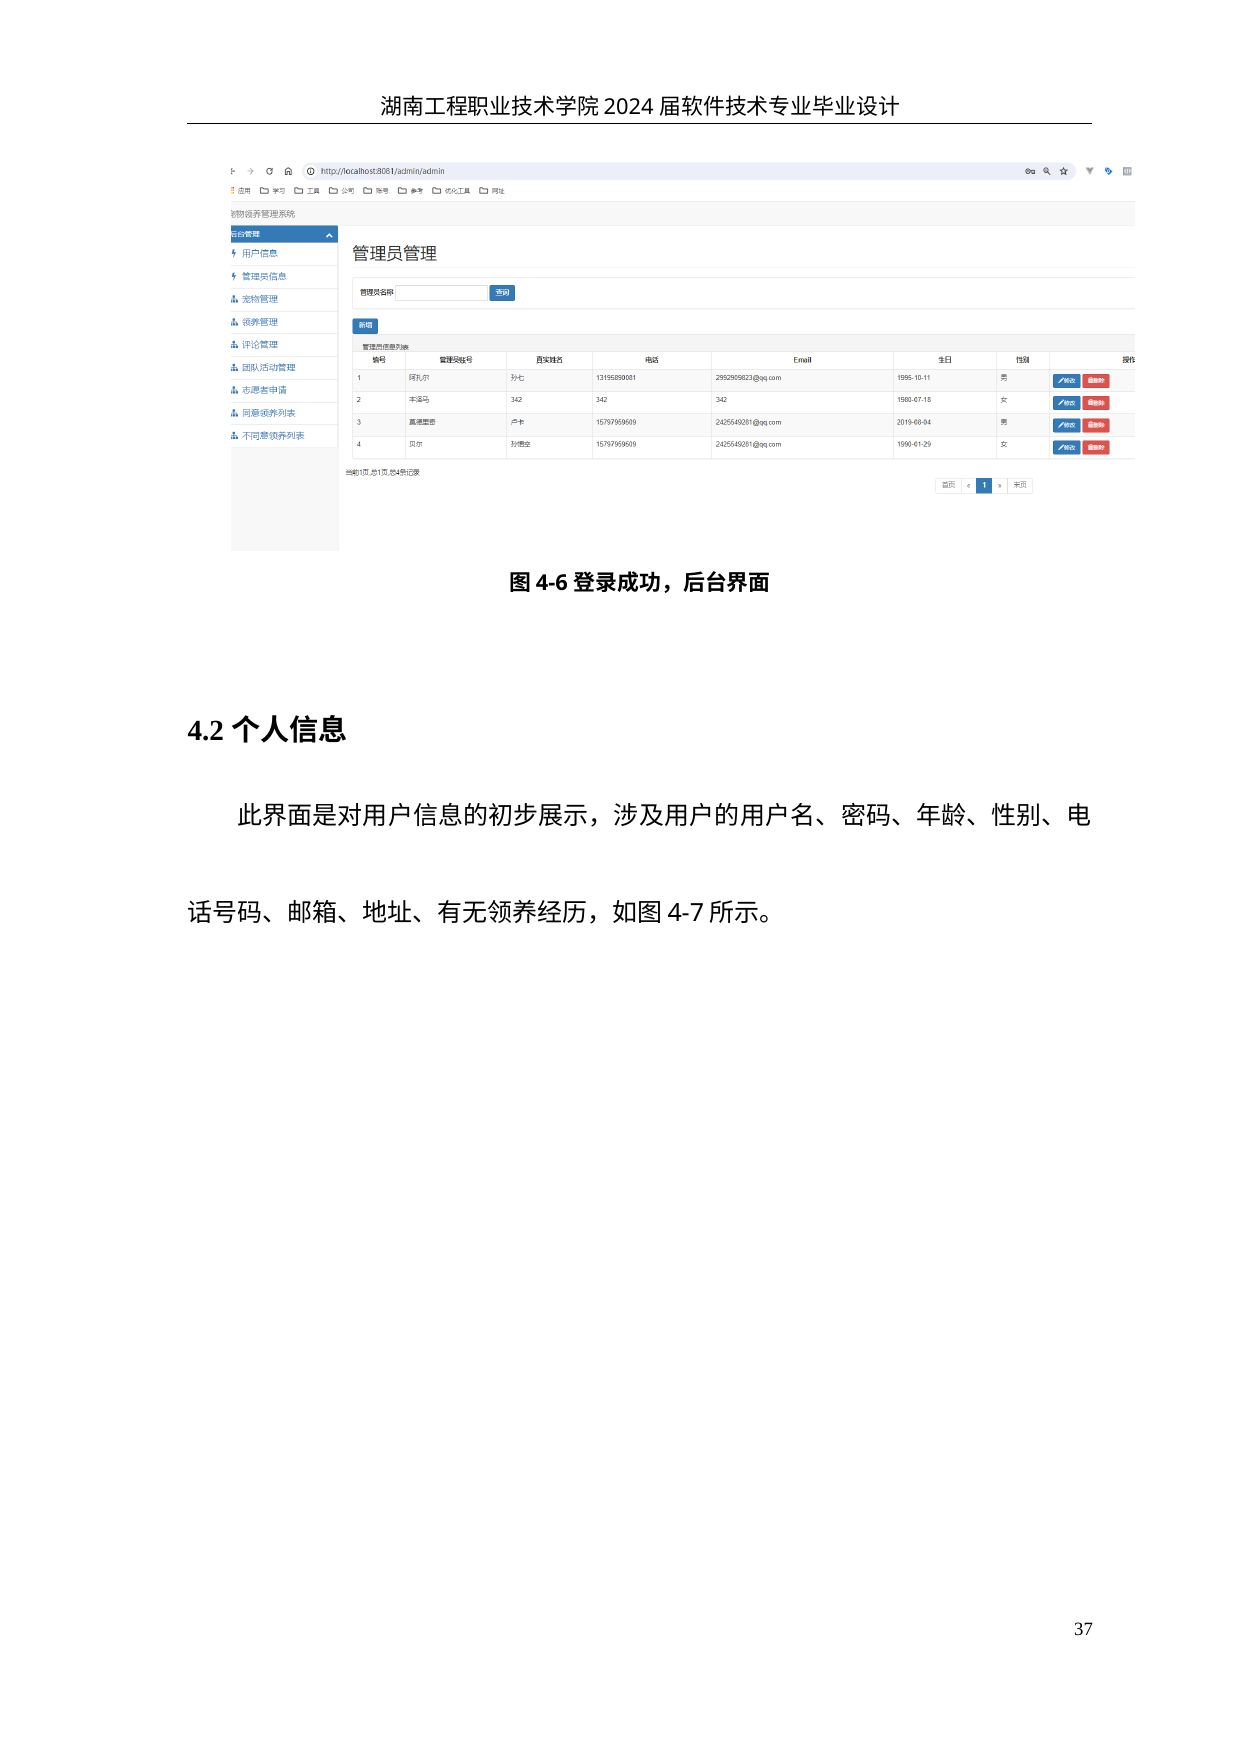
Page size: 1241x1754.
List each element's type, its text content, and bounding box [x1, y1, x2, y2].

subtitle 4.2 个人信息 [187, 695, 1092, 760]
picture [231, 162, 1135, 551]
text 图4-6 登录成功，后台界面 [187, 564, 1092, 597]
text 此界面是对用户信息的初步展示，涉及用户的用户名、密码、年龄、性别、电话号码、邮箱、地址、有无领养经历，如图4-7所示。 [187, 781, 1092, 943]
